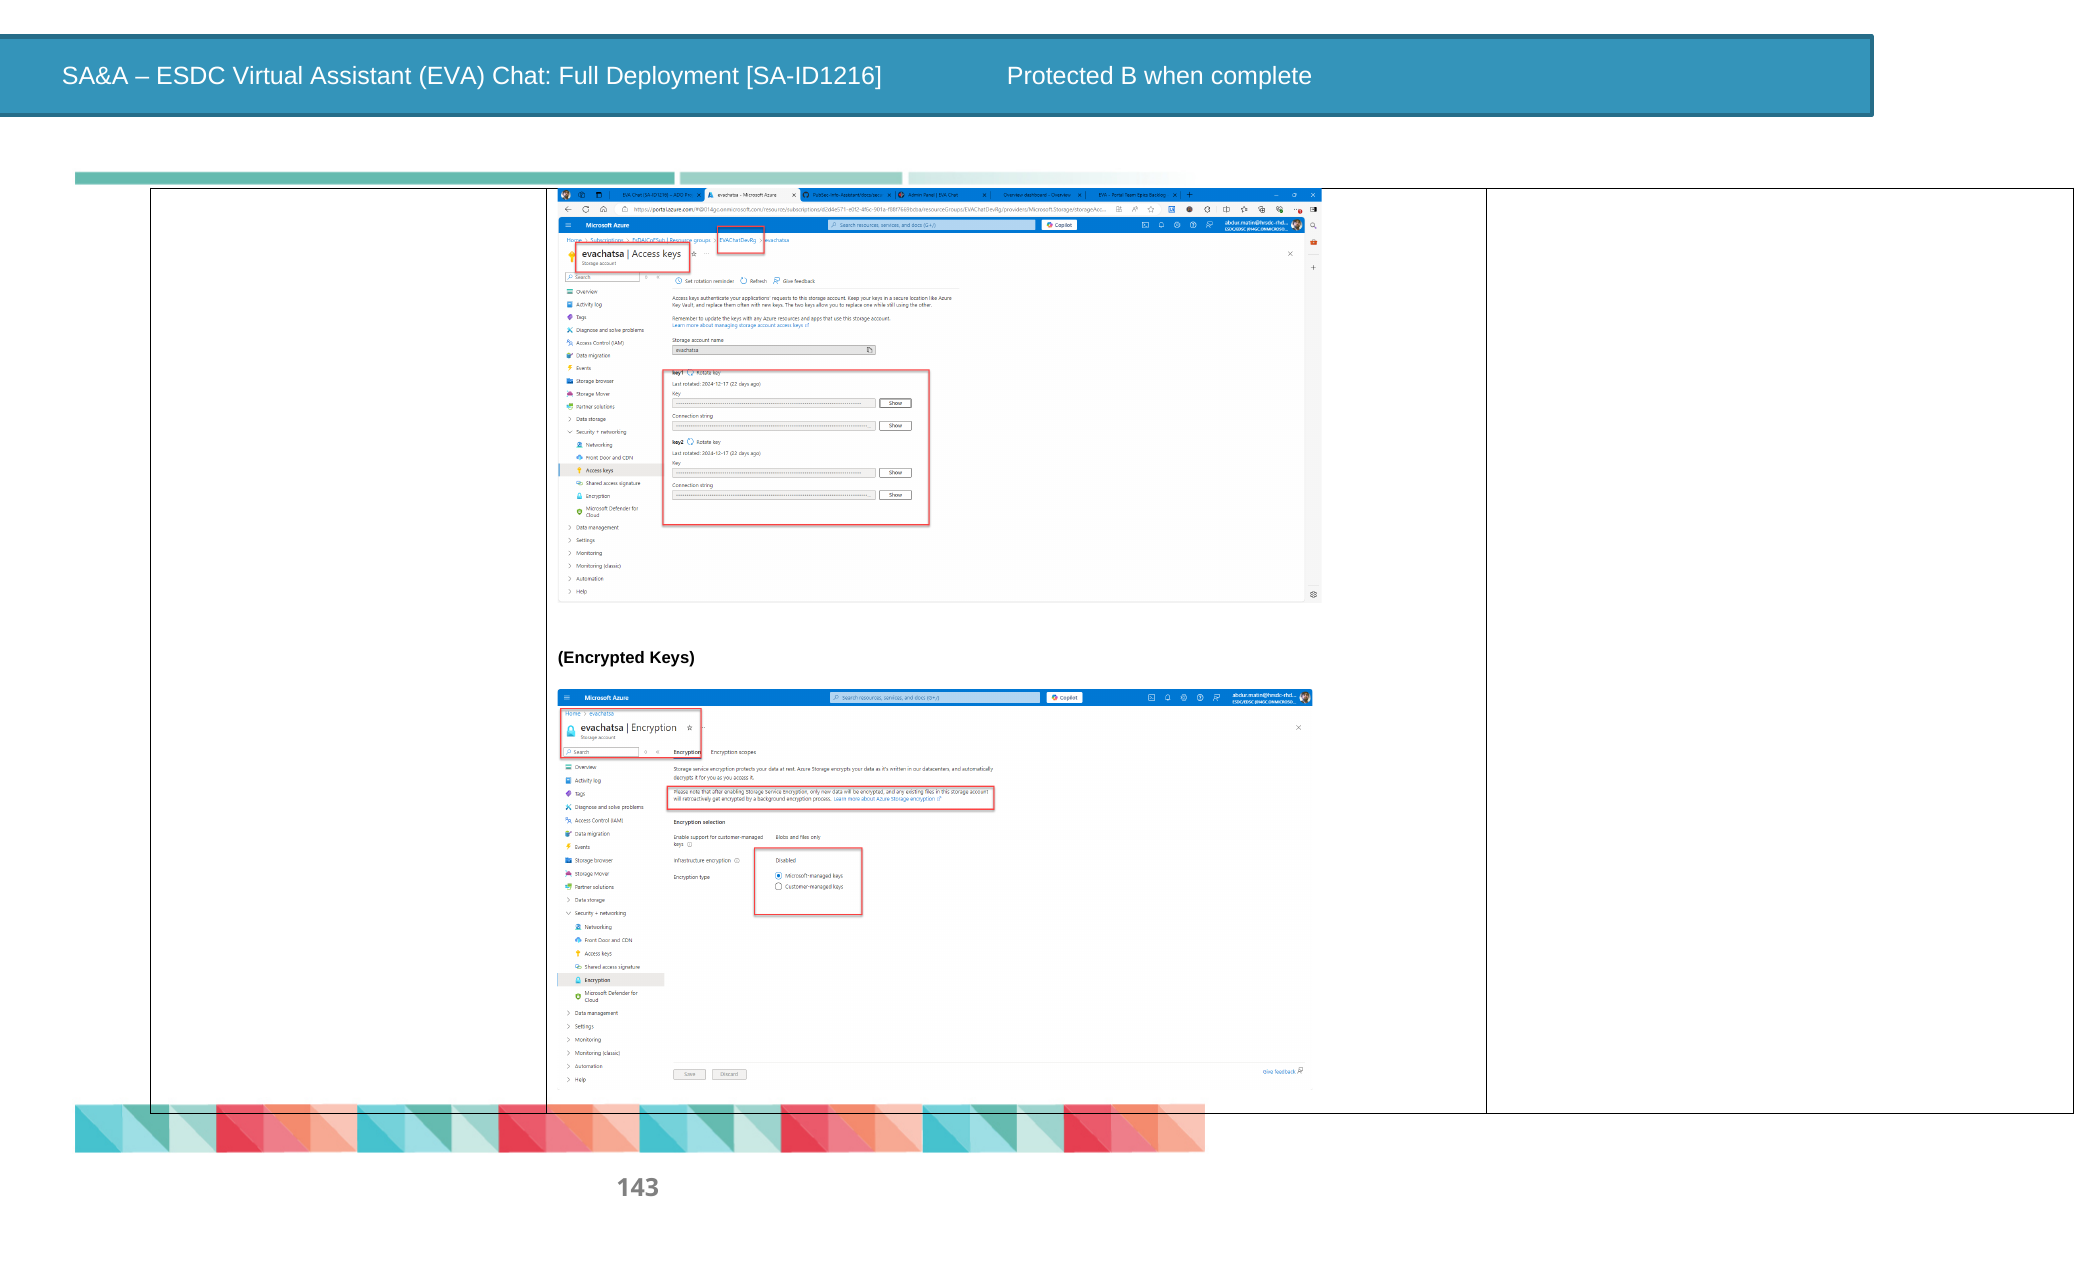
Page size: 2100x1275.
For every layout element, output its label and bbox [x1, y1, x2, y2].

table_cell [1487, 189, 2073, 1112]
picture [0, 1049, 1275, 1228]
picture [557, 689, 1313, 1090]
picture [0, 162, 1322, 603]
table_cell [547, 189, 1486, 1112]
table_cell [151, 189, 546, 1112]
